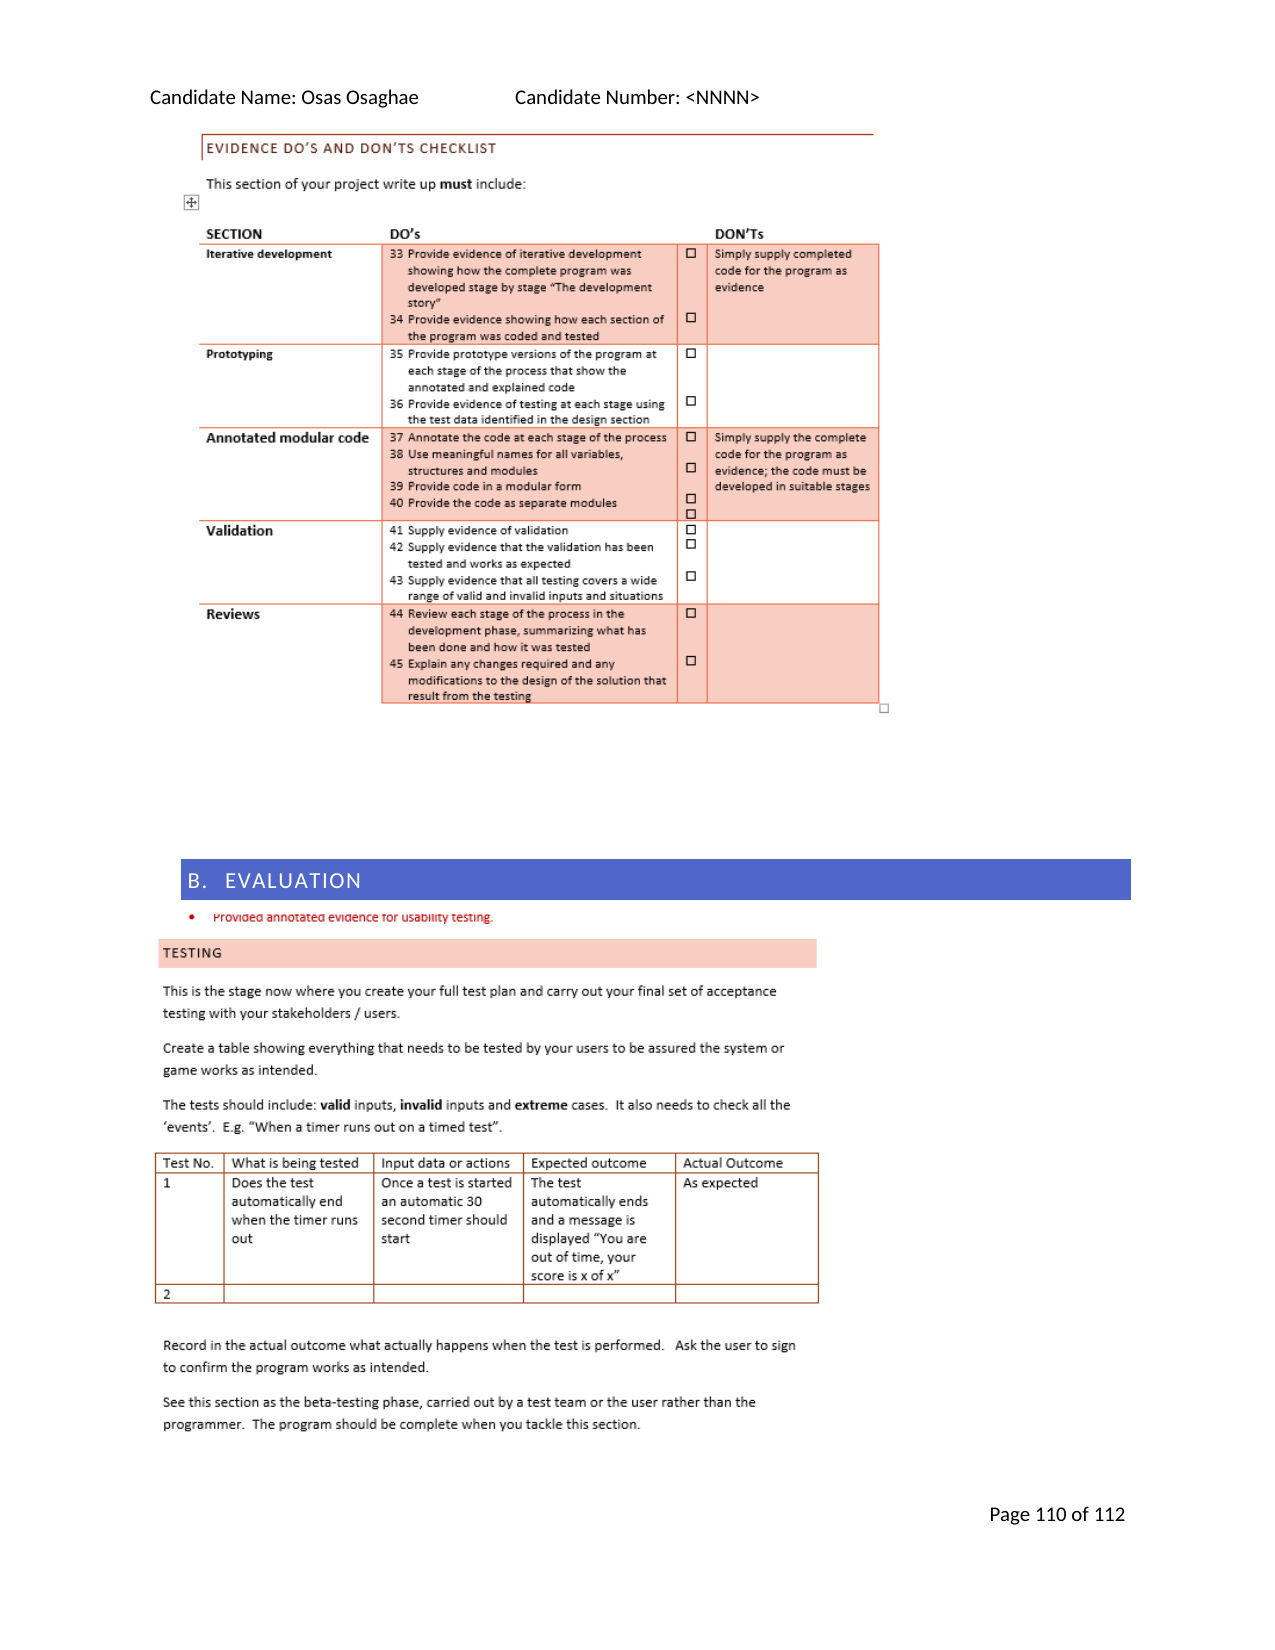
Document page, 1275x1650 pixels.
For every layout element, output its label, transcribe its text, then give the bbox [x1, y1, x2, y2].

picture [150, 109, 893, 797]
picture [150, 914, 842, 1455]
subtitle Evaluation [188, 866, 1125, 894]
